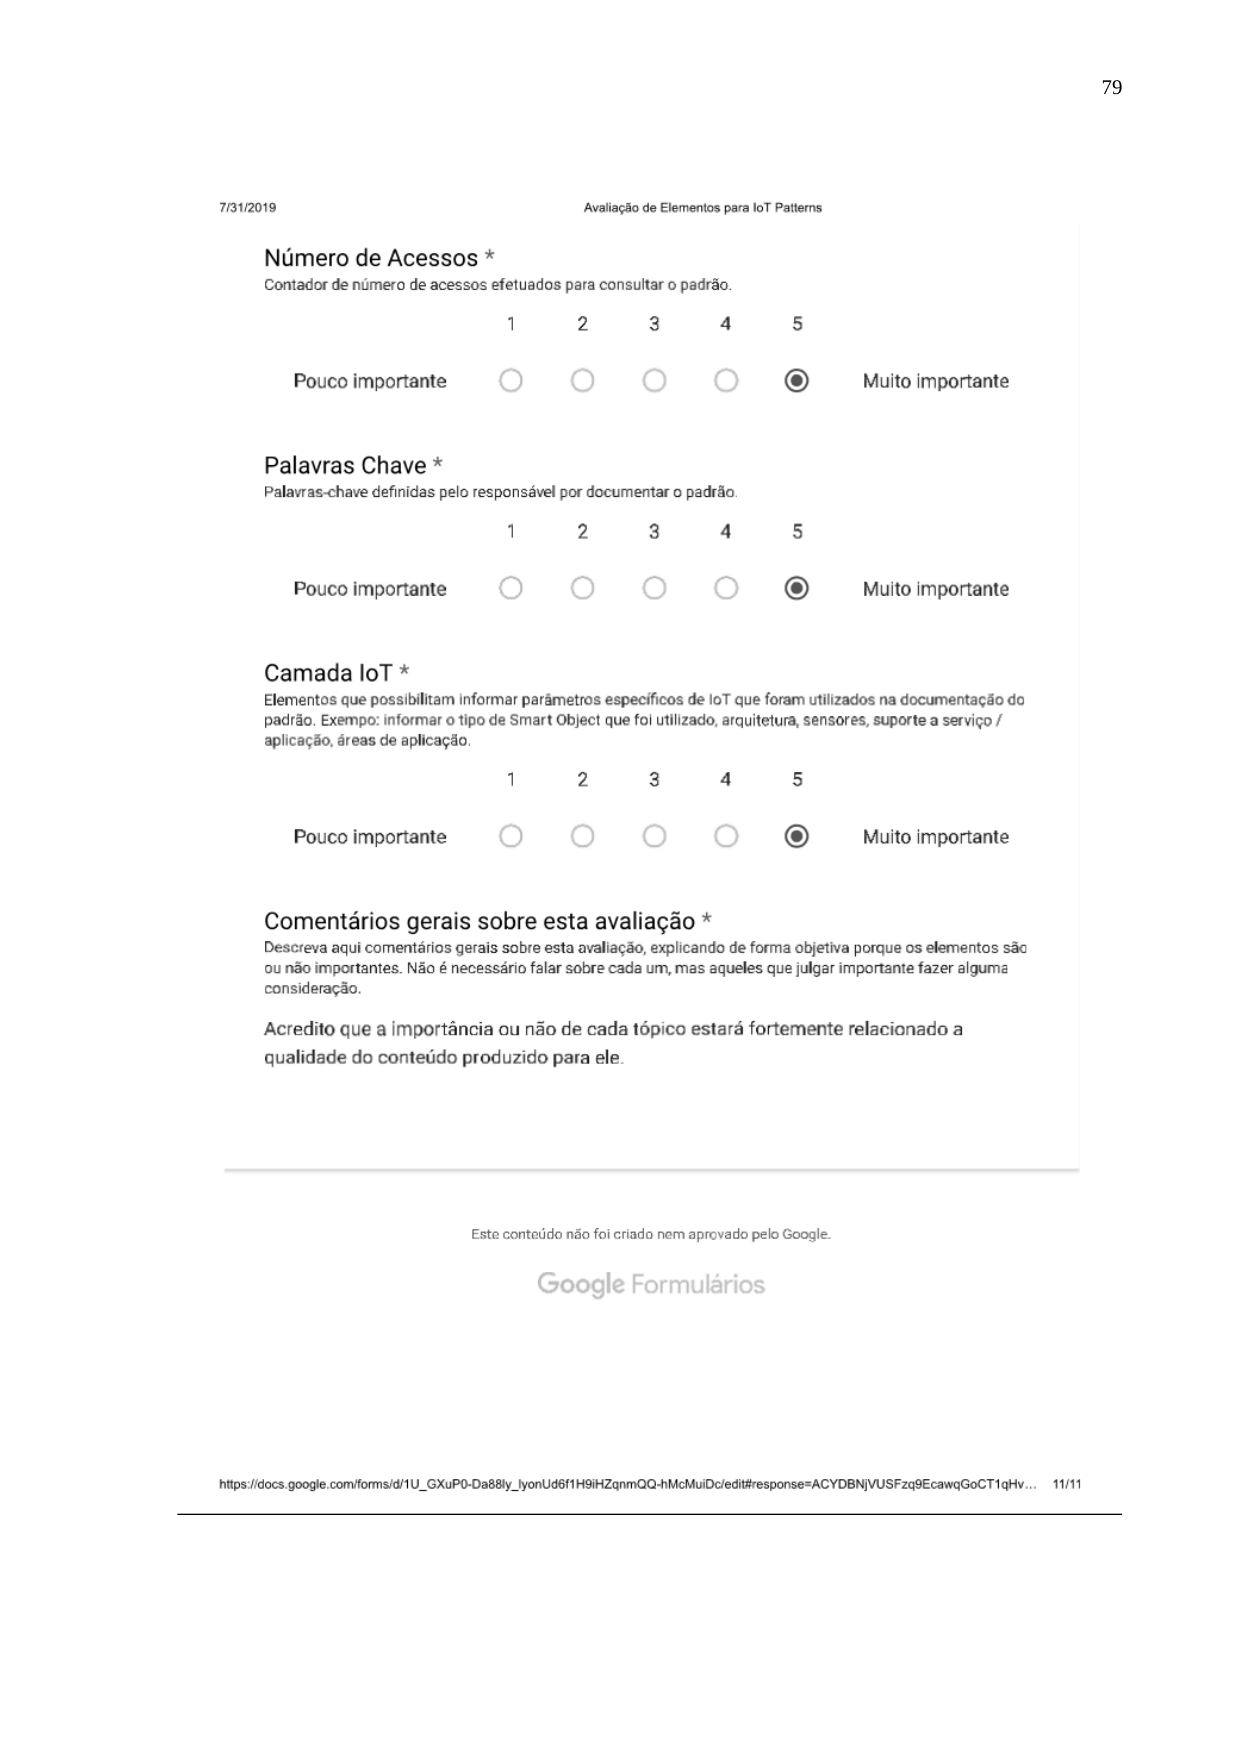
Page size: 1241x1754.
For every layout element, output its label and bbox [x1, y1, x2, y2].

picture [177, 177, 1123, 1515]
